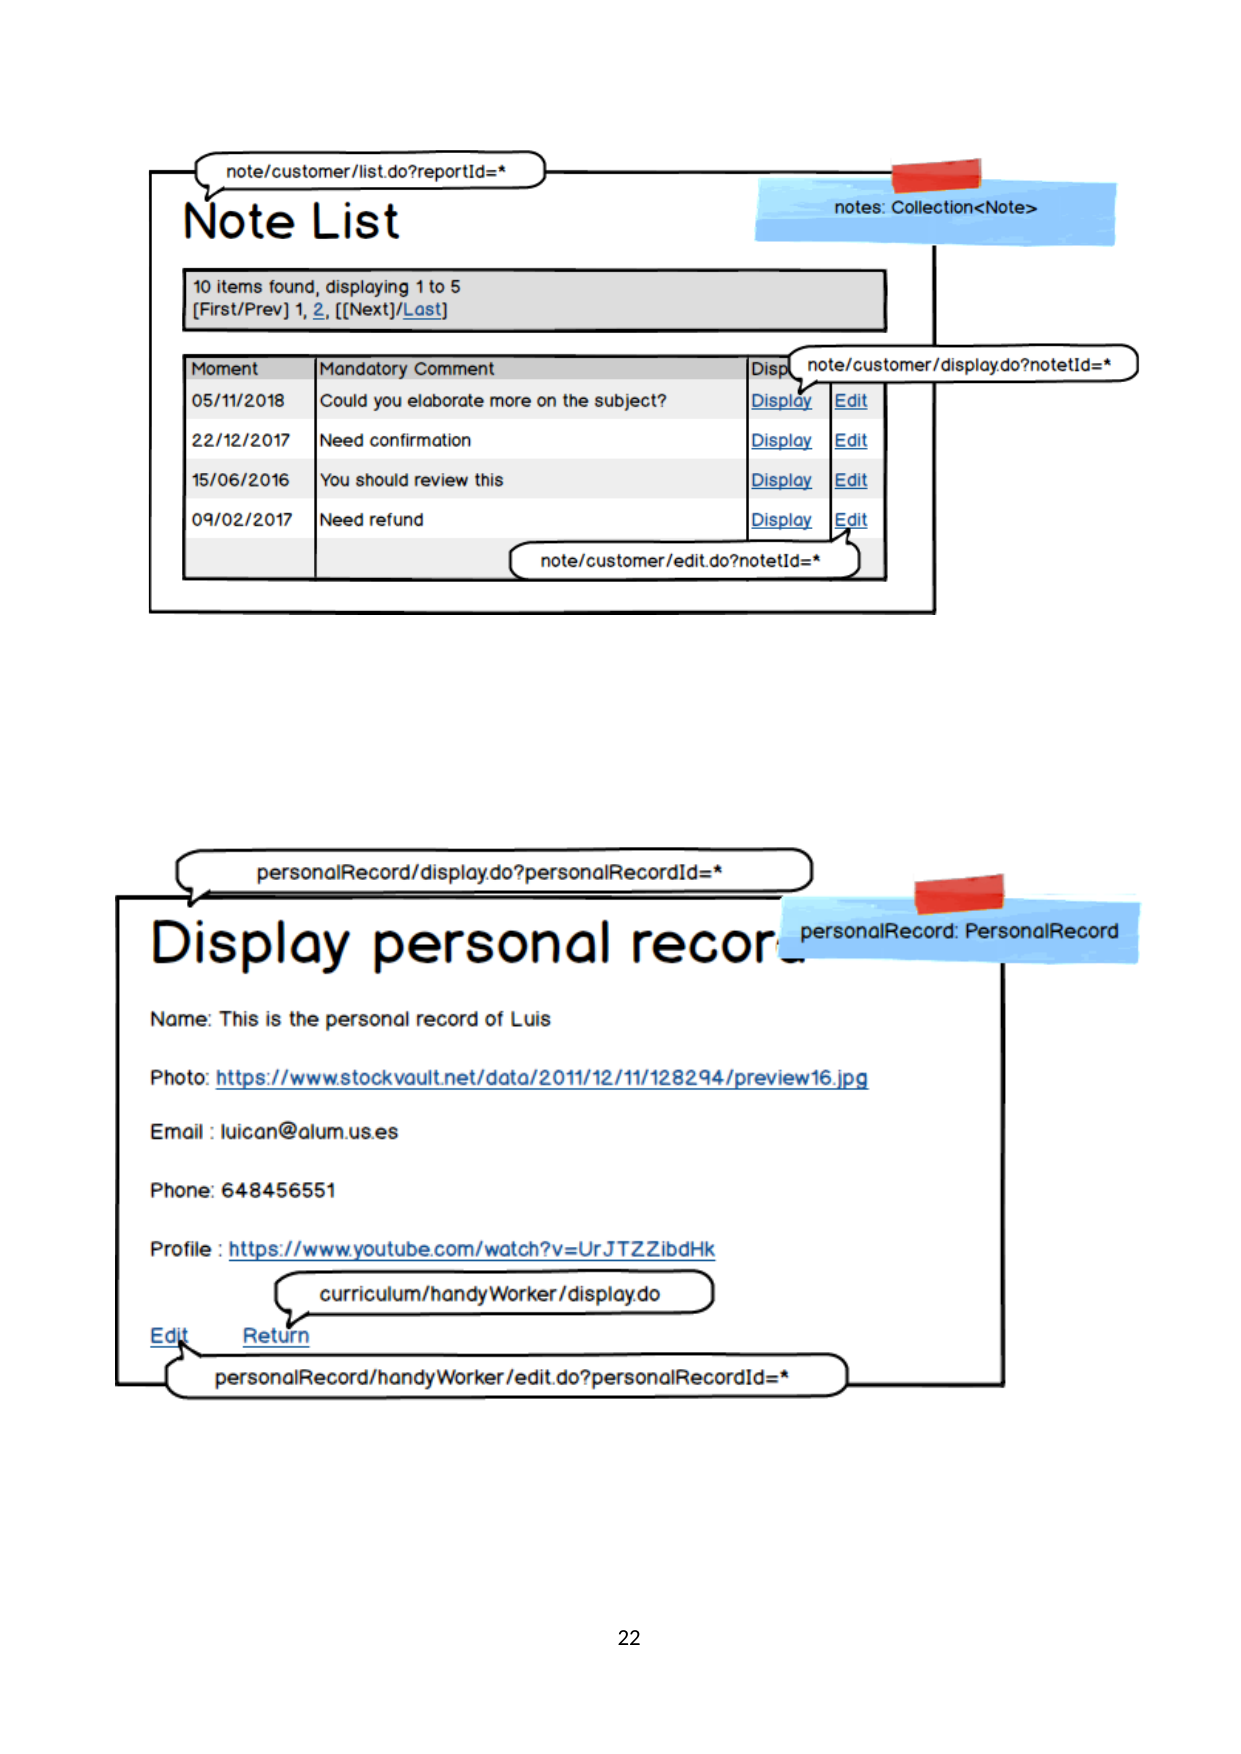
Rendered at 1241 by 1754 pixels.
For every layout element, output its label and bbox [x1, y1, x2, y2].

picture [115, 846, 1143, 1402]
picture [148, 150, 1140, 615]
